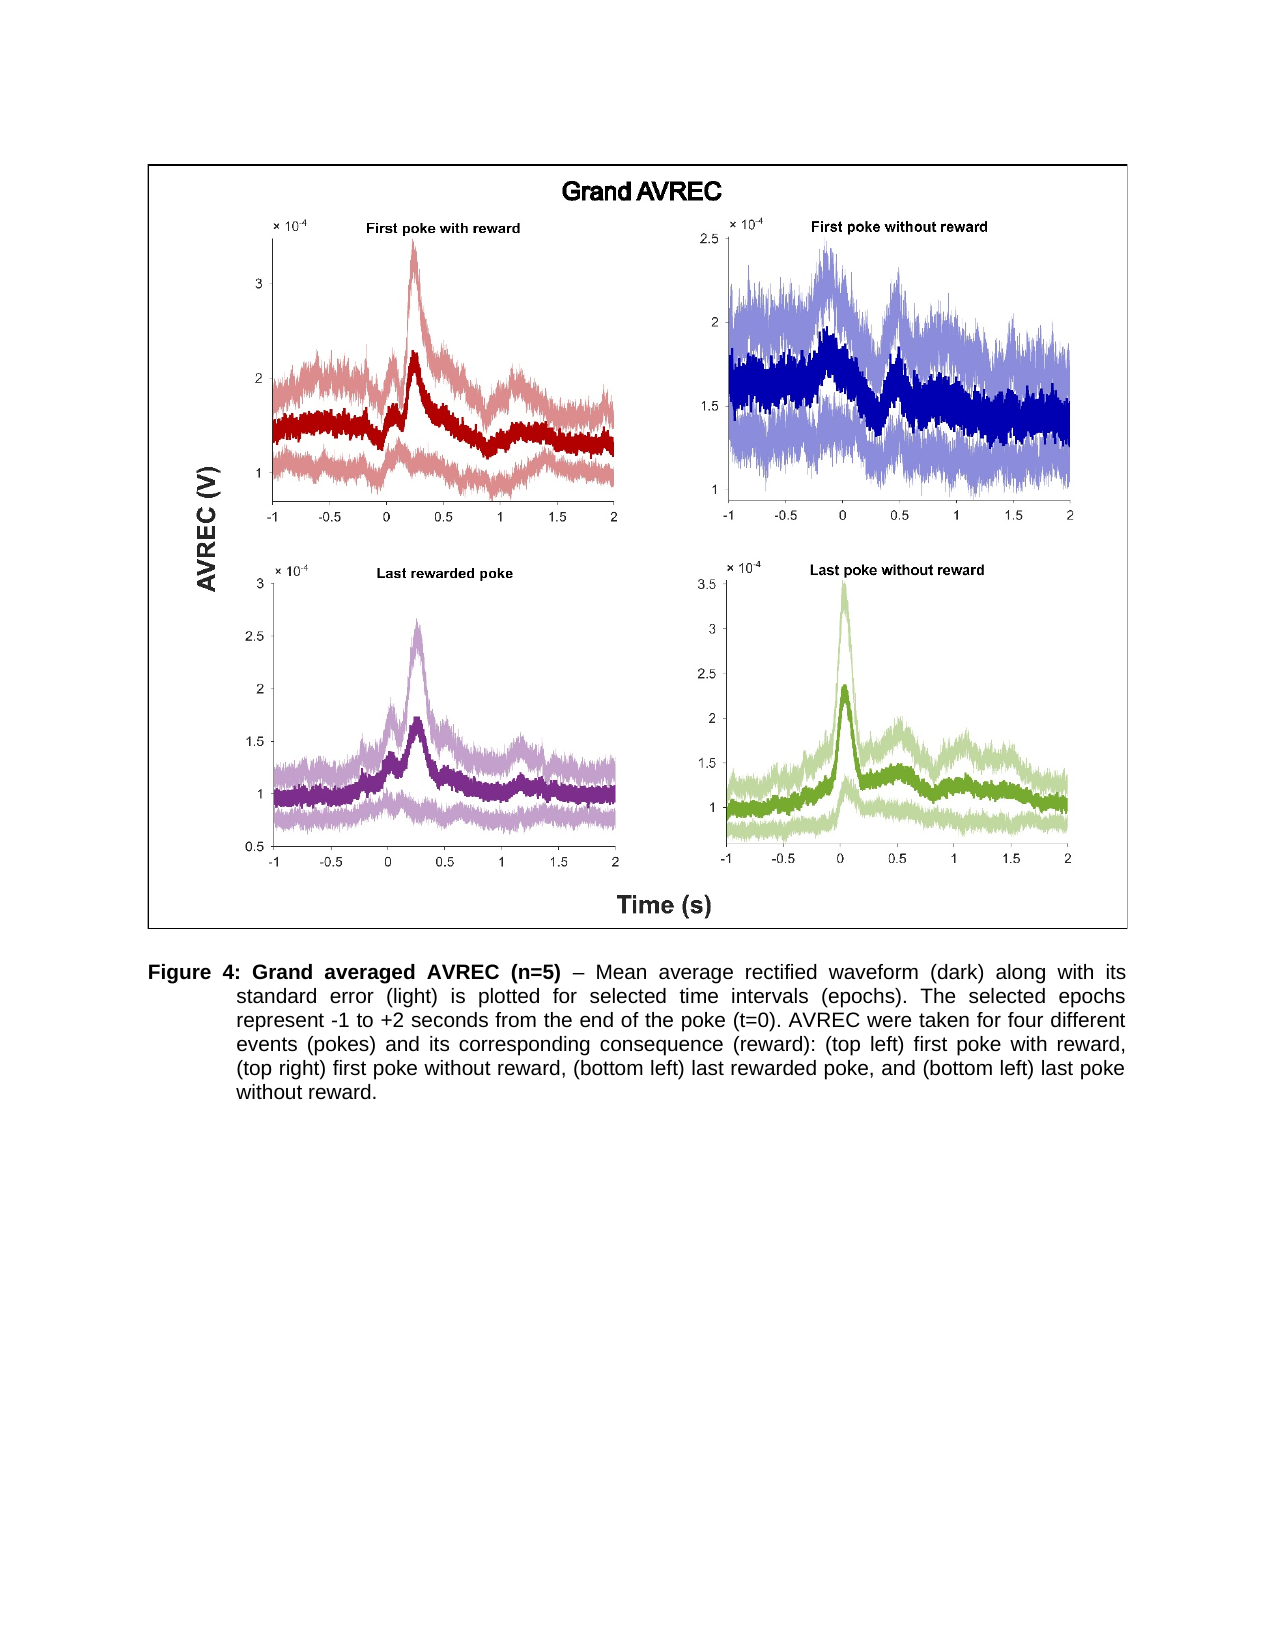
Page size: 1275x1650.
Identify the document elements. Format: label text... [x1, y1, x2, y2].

picture [147, 164, 1128, 929]
text Figure 4: Grand averaged AVREC (n=5) – Mean average rectified waveform (dark) along with its standard error (light) is plotted for selected time intervals (epochs). The selected epochs represent -1 to +2 seconds from the end of the poke (t=0). AVREC were taken for four different events (pokes) and its corresponding consequence (reward): (top left) first poke with reward, (top right) first poke without reward, (bottom left) last rewarded poke, and (bottom left) last poke without reward. [148, 960, 1127, 1104]
